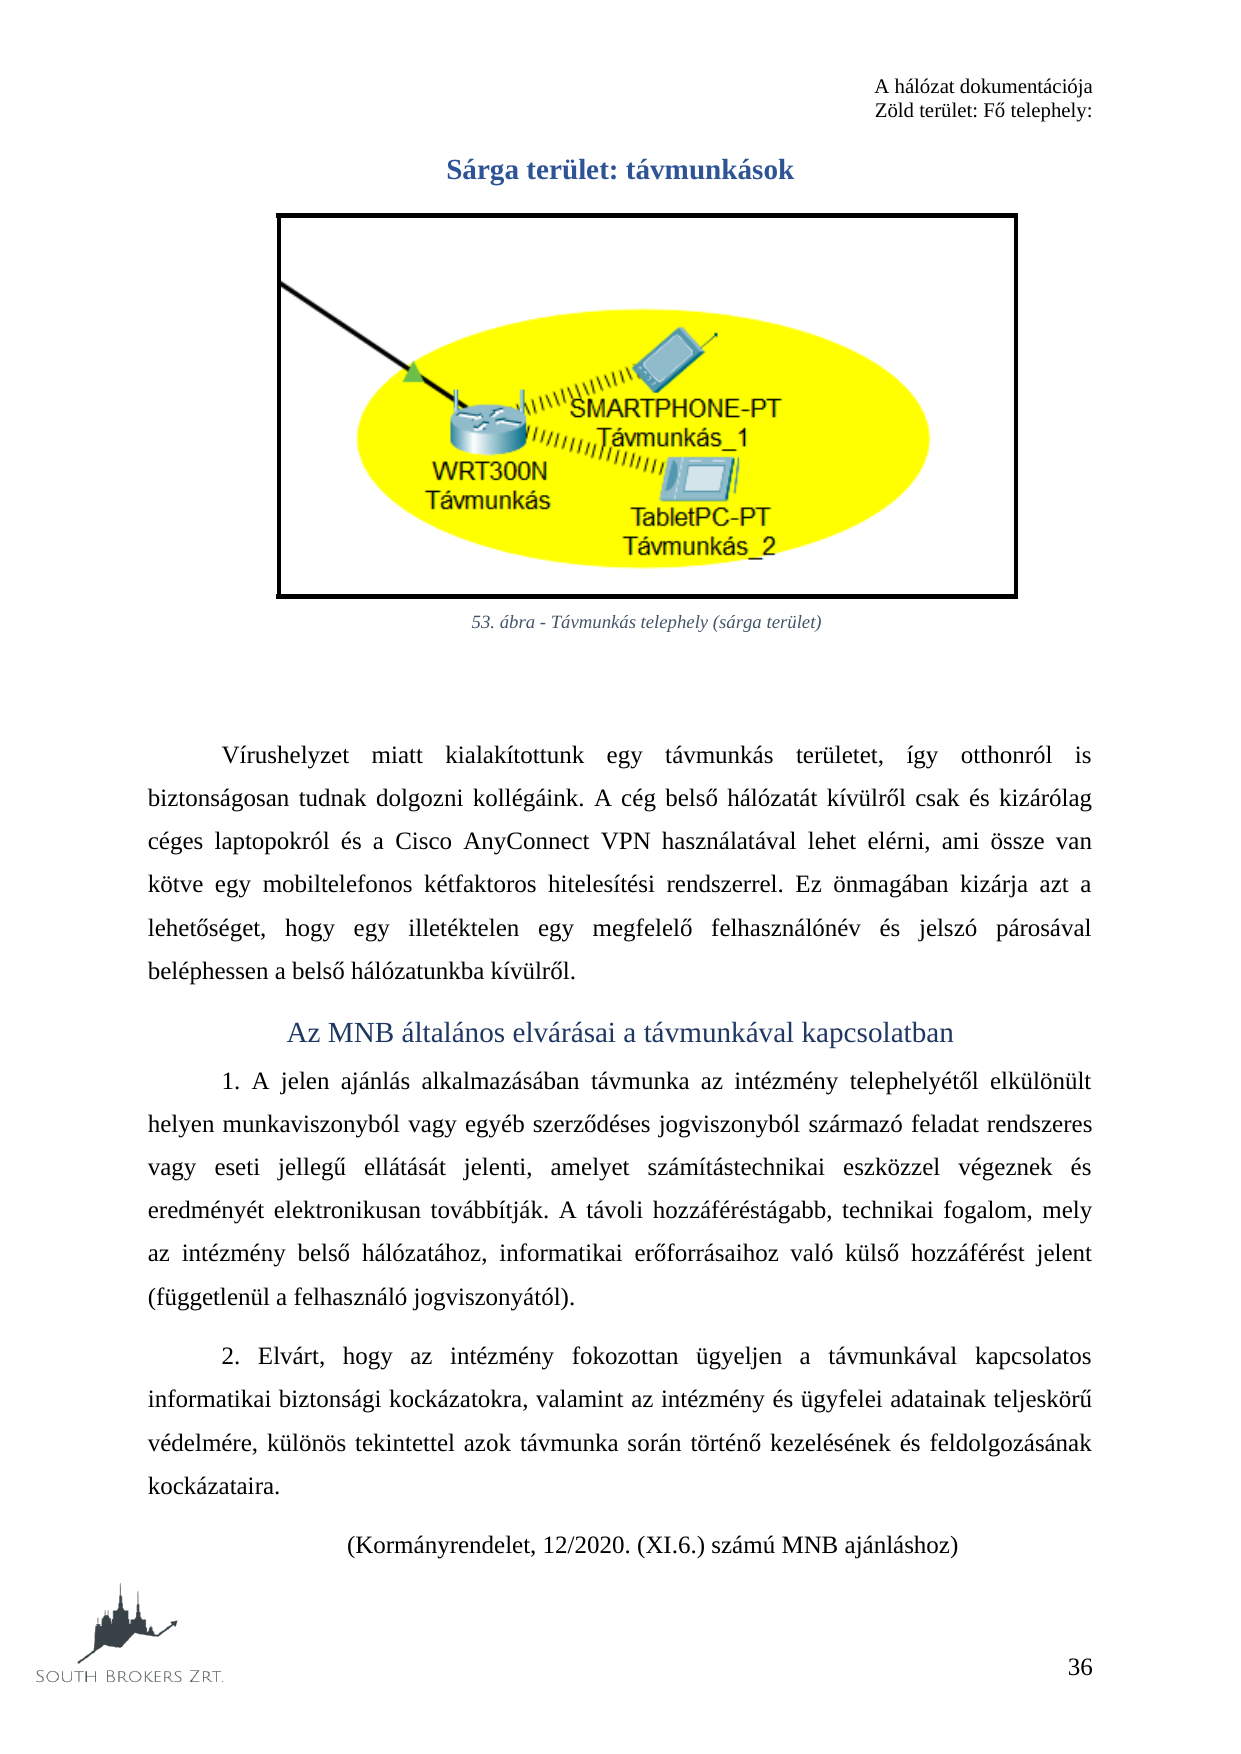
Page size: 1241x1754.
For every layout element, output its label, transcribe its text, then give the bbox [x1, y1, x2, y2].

picture [281, 218, 1014, 594]
text Vírushelyzet miatt kialakítottunk egy távmunkás területet, így otthonról is biztonságosan tudnak dolgozni kollégáink. A cég belső hálózatát kívülről csak és kizárólag céges laptopokról és a Cisco AnyConnect VPN használatával lehet elérni, ami össze van kötve egy mobiltelefonos kétfaktoros hitelesítési rendszerrel. Ez önmagában kizárja azt a lehetőséget, hogy egy illetéktelen egy megfelelő felhasználónév és jelszó párosával beléphessen a belső hálózatunkba kívülről. [148, 740, 1093, 984]
subtitle Az MNB általános elvárásai a távmunkával kapcsolatban [148, 1016, 1093, 1049]
text (Kormányrendelet, 12/2020. (XI.6.) számú MNB ajánláshoz) [148, 1531, 1093, 1559]
picture [0, 1531, 255, 1754]
text 1. A jelen ajánlás alkalmazásában távmunka az intézmény telephelyétől elkülönült helyen munkaviszonyból vagy egyéb szerződéses jogviszonyból származó feladat rendszeres vagy eseti jellegű ellátását jelenti, amelyet számítástechnikai eszközzel végeznek és eredményét elektronikusan továbbítják. A távoli hozzáféréstágabb, technikai fogalom, mely az intézmény belső hálózatához, informatikai erőforrásaihoz való külső hozzáférést jelent (függetlenül a felhasználó jogviszonyától). [148, 1066, 1093, 1310]
text 2. Elvárt, hogy az intézmény fokozottan ügyeljen a távmunkával kapcsolatos informatikai biztonsági kockázatokra, valamint az intézmény és ügyfelei adatainak teljeskörű védelmére, különös tekintettel azok távmunka során történő kezelésének és feldolgozásának kockázataira. [148, 1341, 1093, 1499]
subtitle Sárga terület: távmunkások [148, 152, 1093, 185]
